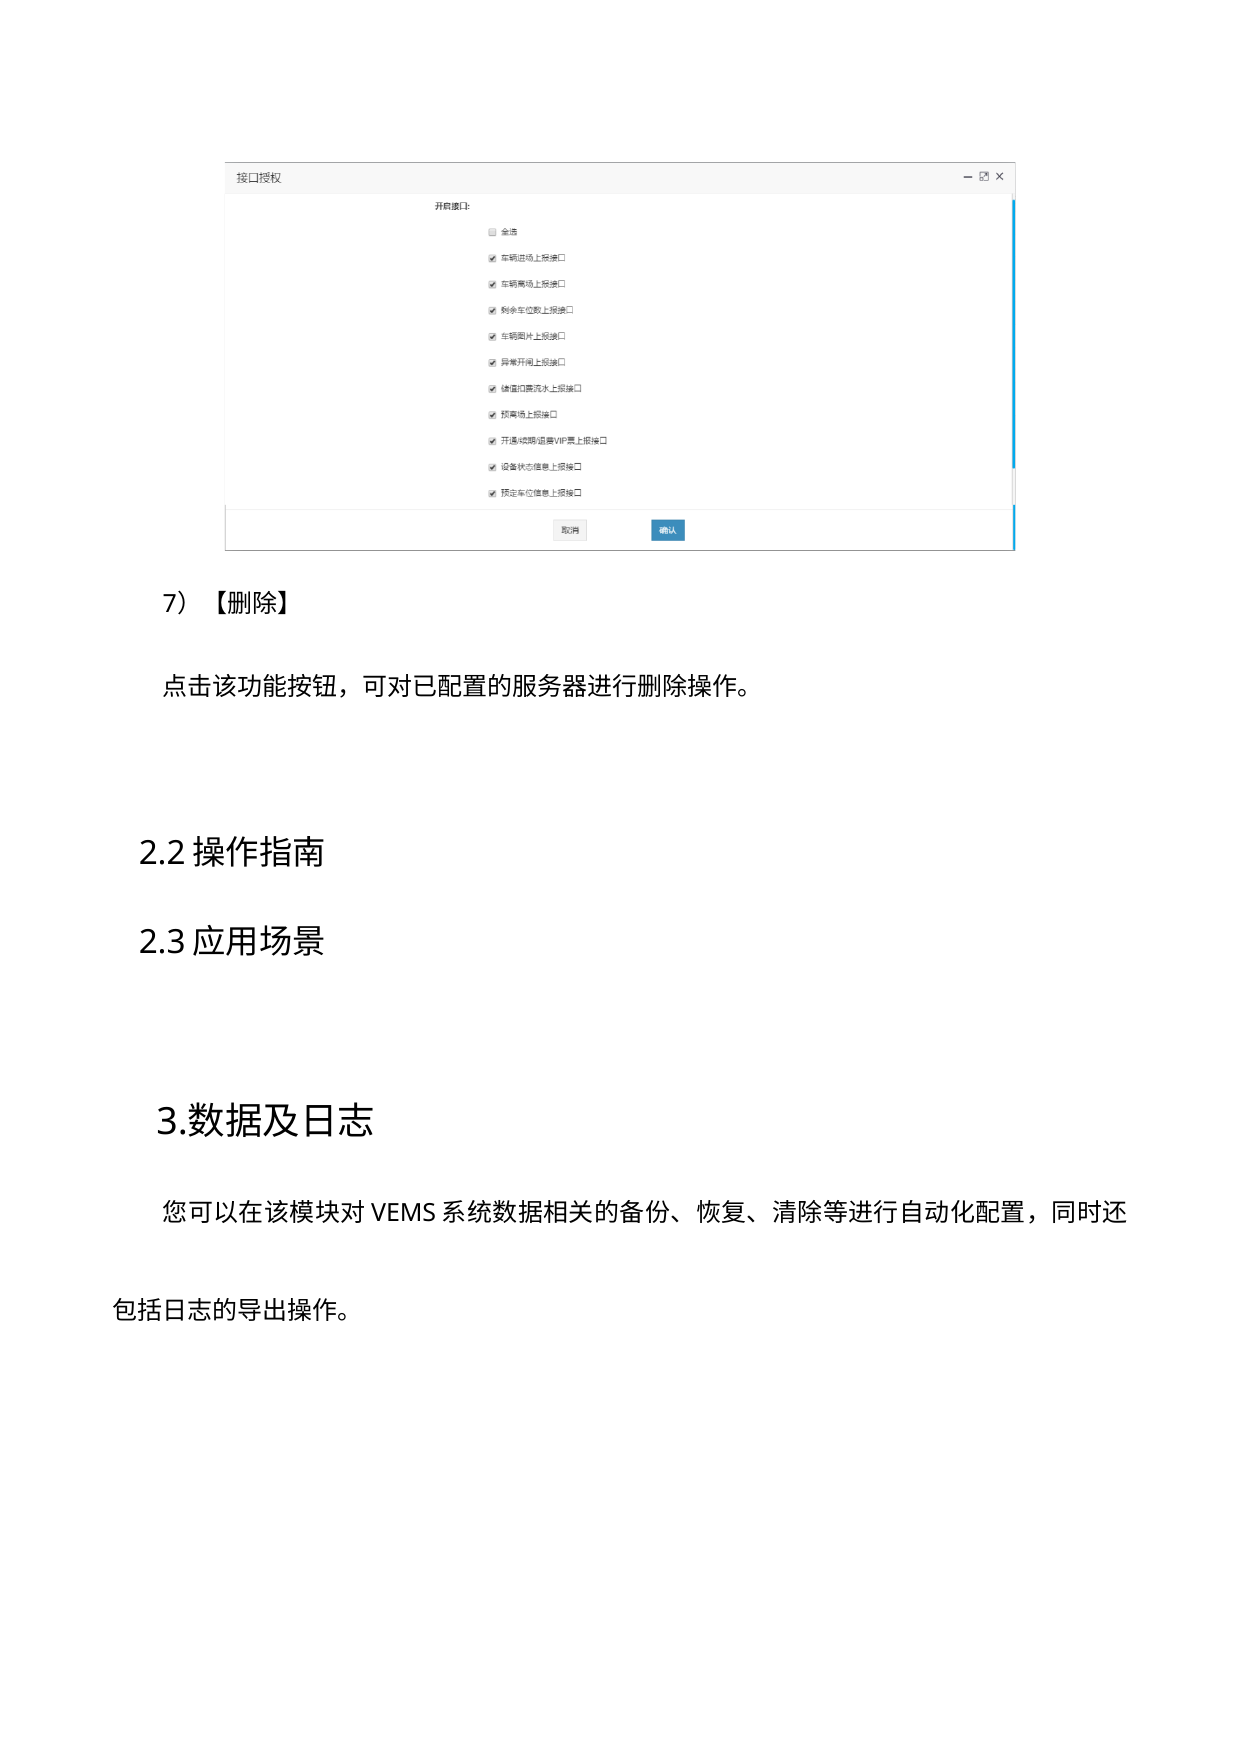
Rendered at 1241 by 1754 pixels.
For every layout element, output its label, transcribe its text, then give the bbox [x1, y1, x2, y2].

list 2.3应用场景 [112, 906, 1128, 971]
list 2.2操作指南 [112, 817, 1128, 882]
list 7）【删除】 [112, 569, 1128, 634]
list 您可以在该模块对VEMS系统数据相关的备份、恢复、清除等进行自动化配置，同时还包括日志的导出操作。 [112, 1178, 1128, 1341]
picture [224, 162, 1016, 551]
list 点击该功能按钮，可对已配置的服务器进行删除操作。 [112, 652, 1128, 717]
list 数据及日志 [112, 1086, 1128, 1151]
